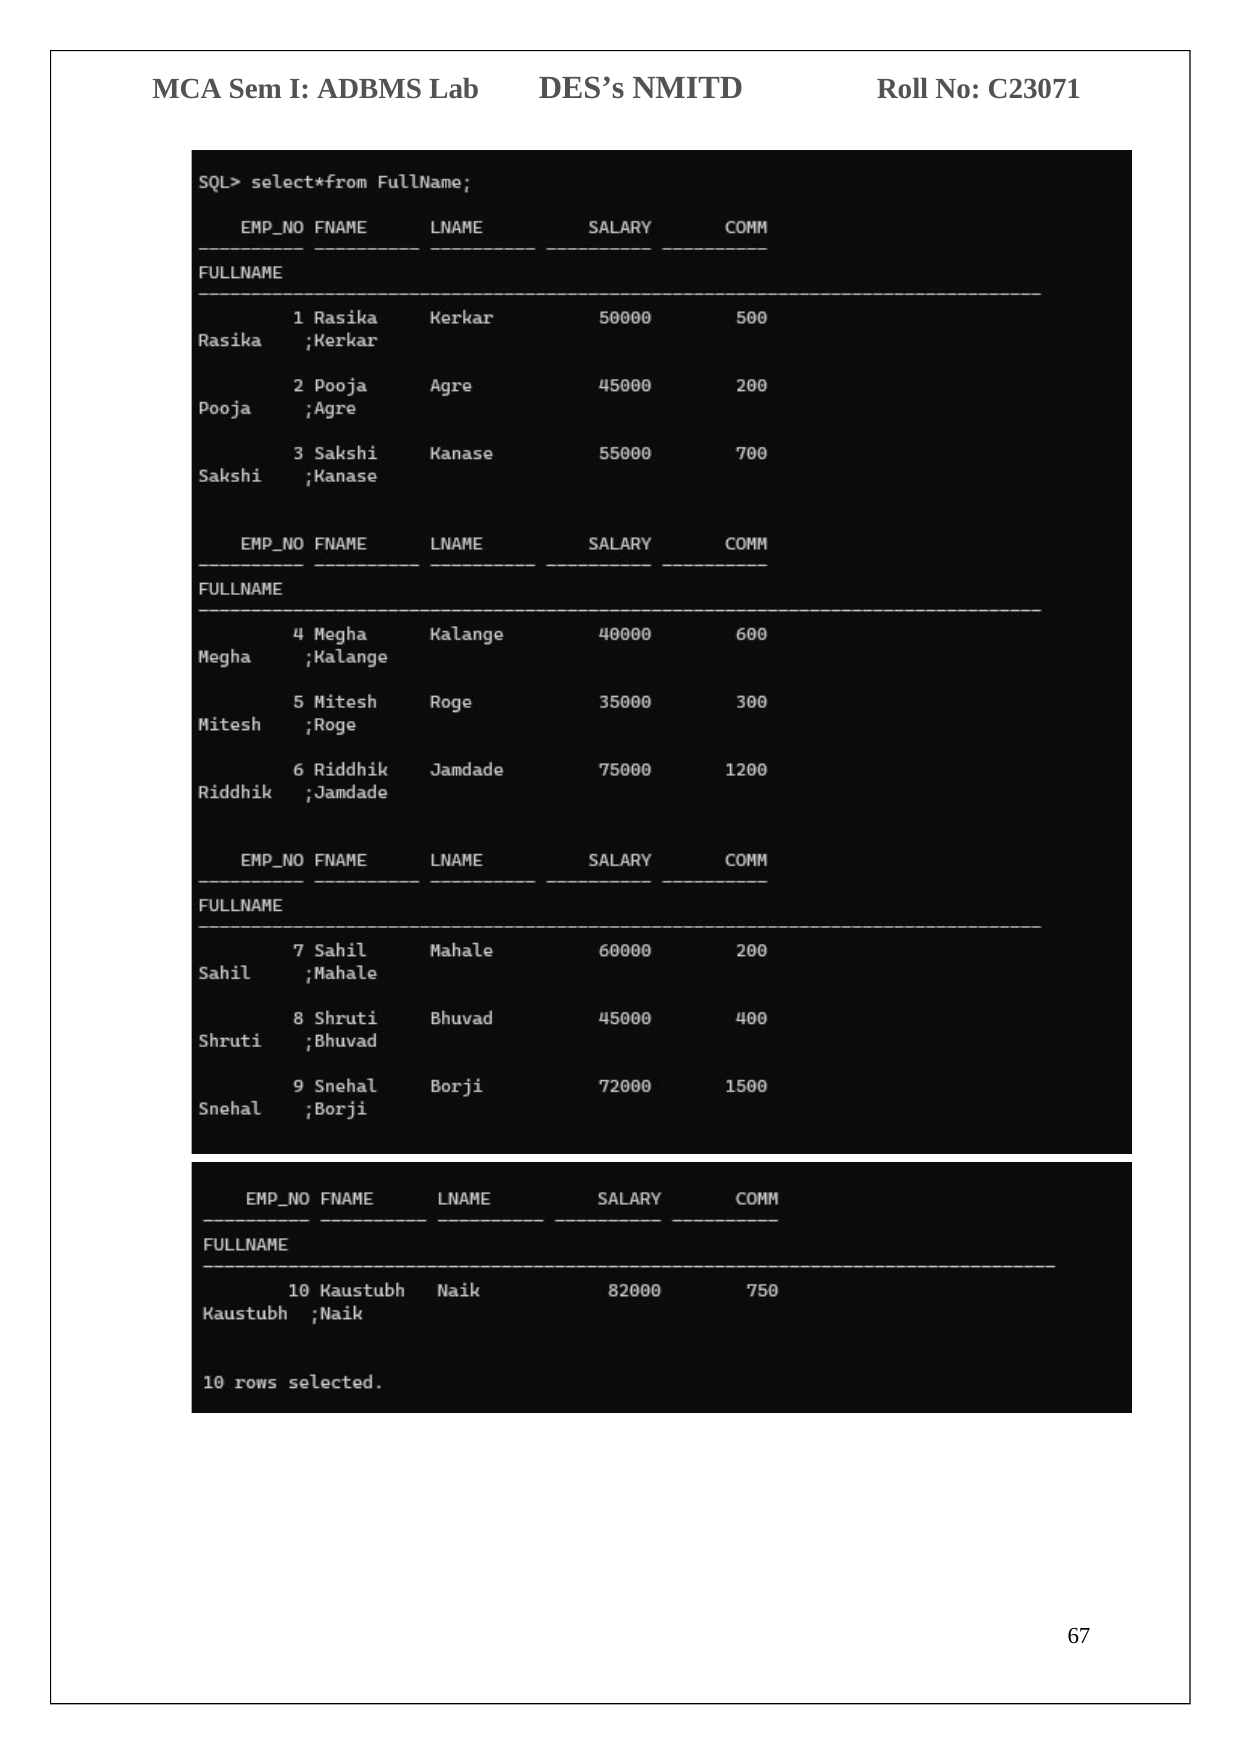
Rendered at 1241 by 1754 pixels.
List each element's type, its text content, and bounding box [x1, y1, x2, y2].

text 67 [1067, 1623, 1091, 1649]
picture [191, 150, 1132, 1154]
text MCA Sem I: ADBMS Lab DES’s NMITD Roll No: C23071 [152, 68, 1091, 106]
picture [191, 1162, 1132, 1413]
